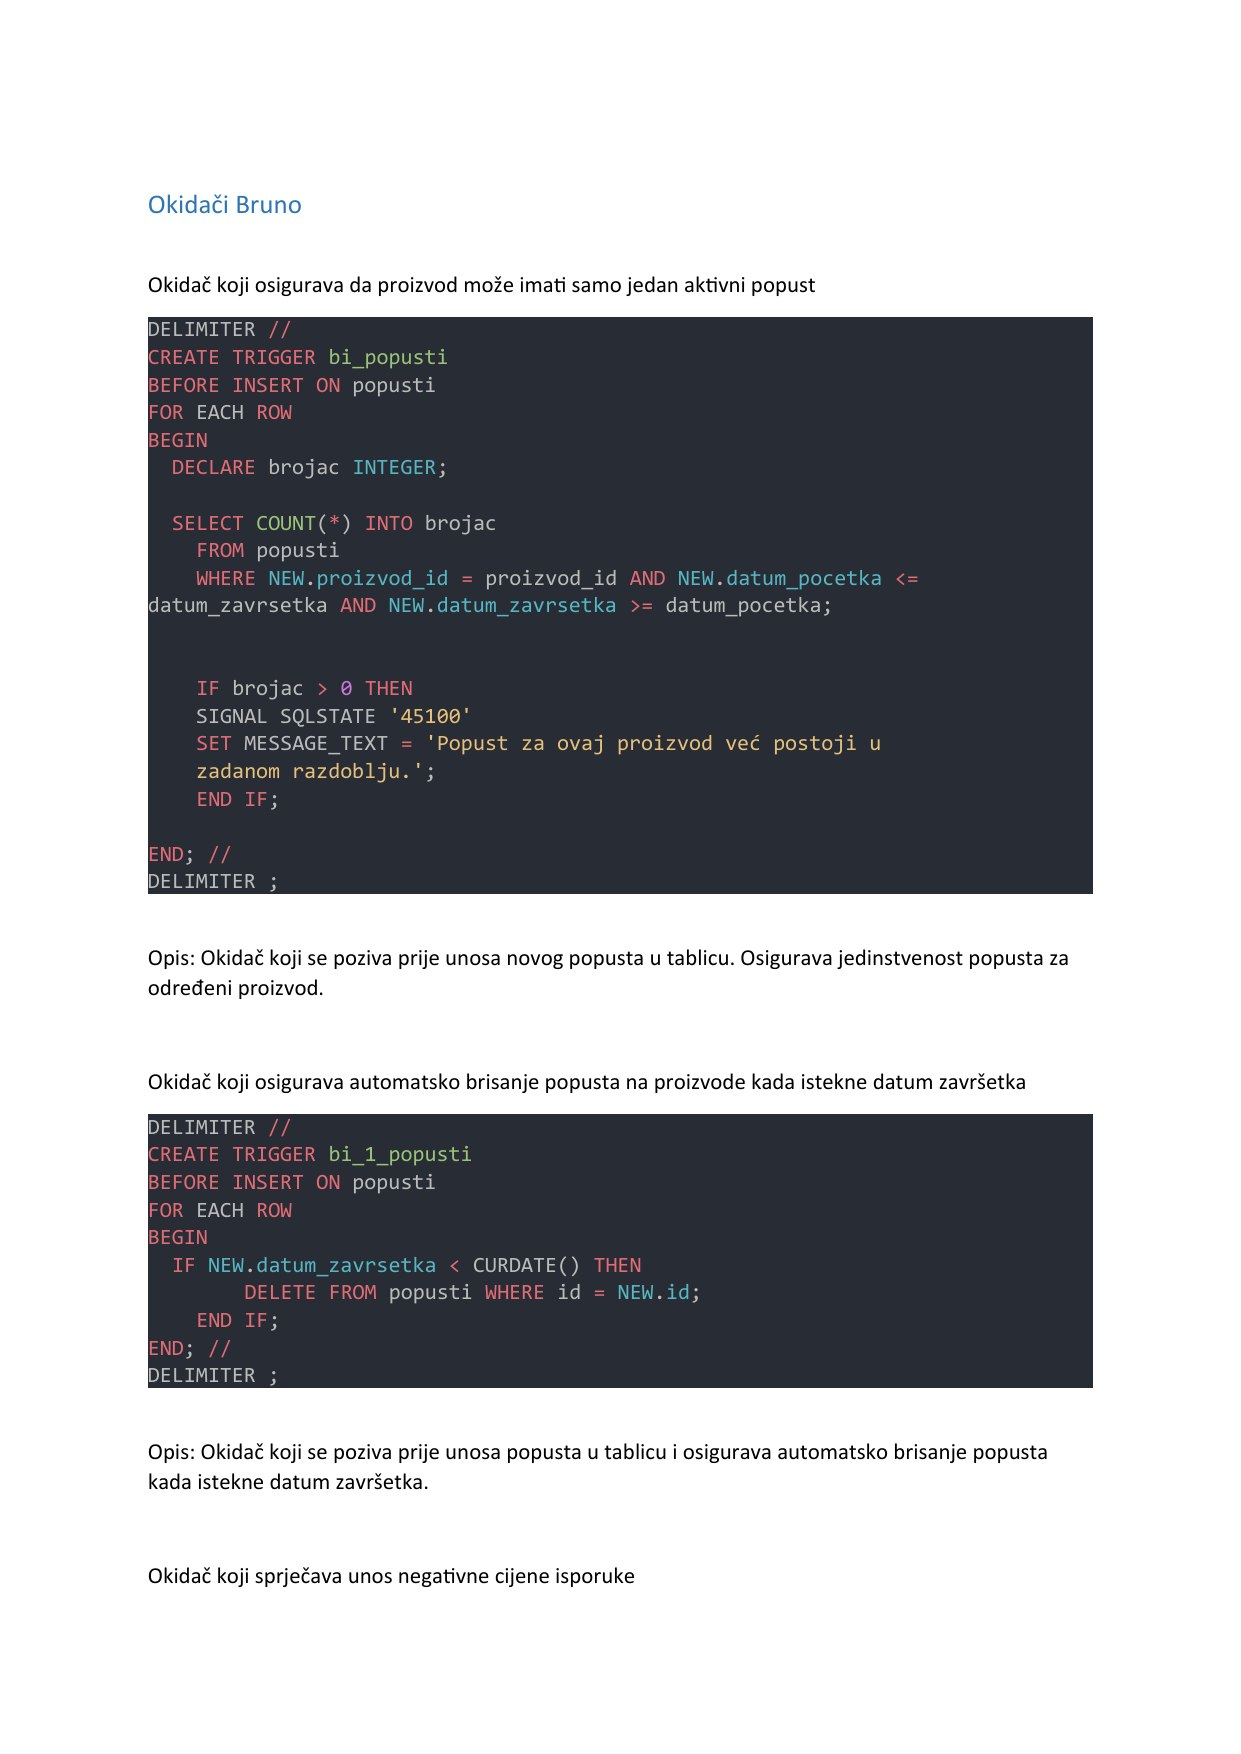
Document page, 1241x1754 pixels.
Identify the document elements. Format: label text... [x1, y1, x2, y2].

text DELIMITER ; [148, 1363, 1093, 1388]
text DELIMITER // [148, 317, 1093, 342]
text zadanom razdoblju.'; [148, 758, 1093, 784]
text Okidač koji osigurava da proizvod može imati samo jedan aktivni popust [148, 270, 1093, 298]
text DELETE FROM popusti WHERE id = NEW.id; [148, 1280, 1093, 1305]
text END IF; [148, 786, 1093, 812]
text Opis: Okidač koji se poziva prije unosa novog popusta u tablicu. Osigurava jedinstvenost popusta za određeni proizvod. [148, 943, 1093, 1002]
text FOR EACH ROW [148, 399, 1093, 425]
text BEFORE INSERT ON popusti [148, 372, 1093, 398]
text IF NEW.datum_zavrsetka < CURDATE() THEN [148, 1252, 1093, 1278]
text SET MESSAGE_TEXT = 'Popust za ovaj proizvod već postoji u [148, 731, 1093, 756]
text Okidač koji sprječava unos negativne cijene isporuke [148, 1561, 1093, 1589]
text WHERE NEW.proizvod_id = proizvod_id AND NEW.datum_pocetka <= datum_zavrsetka AND NEW.datum_zavrsetka >= datum_pocetka; [148, 565, 1093, 618]
text DELIMITER ; [148, 869, 1093, 894]
text DELIMITER // [148, 1114, 1093, 1140]
text END; // [148, 841, 1093, 867]
subtitle Okidači Bruno [148, 187, 1093, 220]
text Opis: Okidač koji se poziva prije unosa popusta u tablicu i osigurava automatsko brisanje popusta kada istekne datum završetka. [148, 1437, 1093, 1495]
text Okidač koji osigurava automatsko brisanje popusta na proizvode kada istekne datum završetka [148, 1067, 1093, 1095]
text BEGIN [148, 1224, 1093, 1250]
text SIGNAL SQLSTATE '45100' [148, 703, 1093, 729]
text DECLARE brojac INTEGER; [148, 455, 1093, 480]
text CREATE TRIGGER bi_popusti [148, 344, 1093, 370]
text BEFORE INSERT ON popusti [148, 1169, 1093, 1195]
text BEGIN [148, 427, 1093, 453]
text FROM popusti [148, 538, 1093, 563]
text IF brojac > 0 THEN [148, 676, 1093, 701]
text CREATE TRIGGER bi_1_popusti [148, 1142, 1093, 1167]
text SELECT COUNT(*) INTO brojac [148, 510, 1093, 536]
text FOR EACH ROW [148, 1197, 1093, 1223]
text END IF; [148, 1307, 1093, 1333]
text END; // [148, 1335, 1093, 1361]
